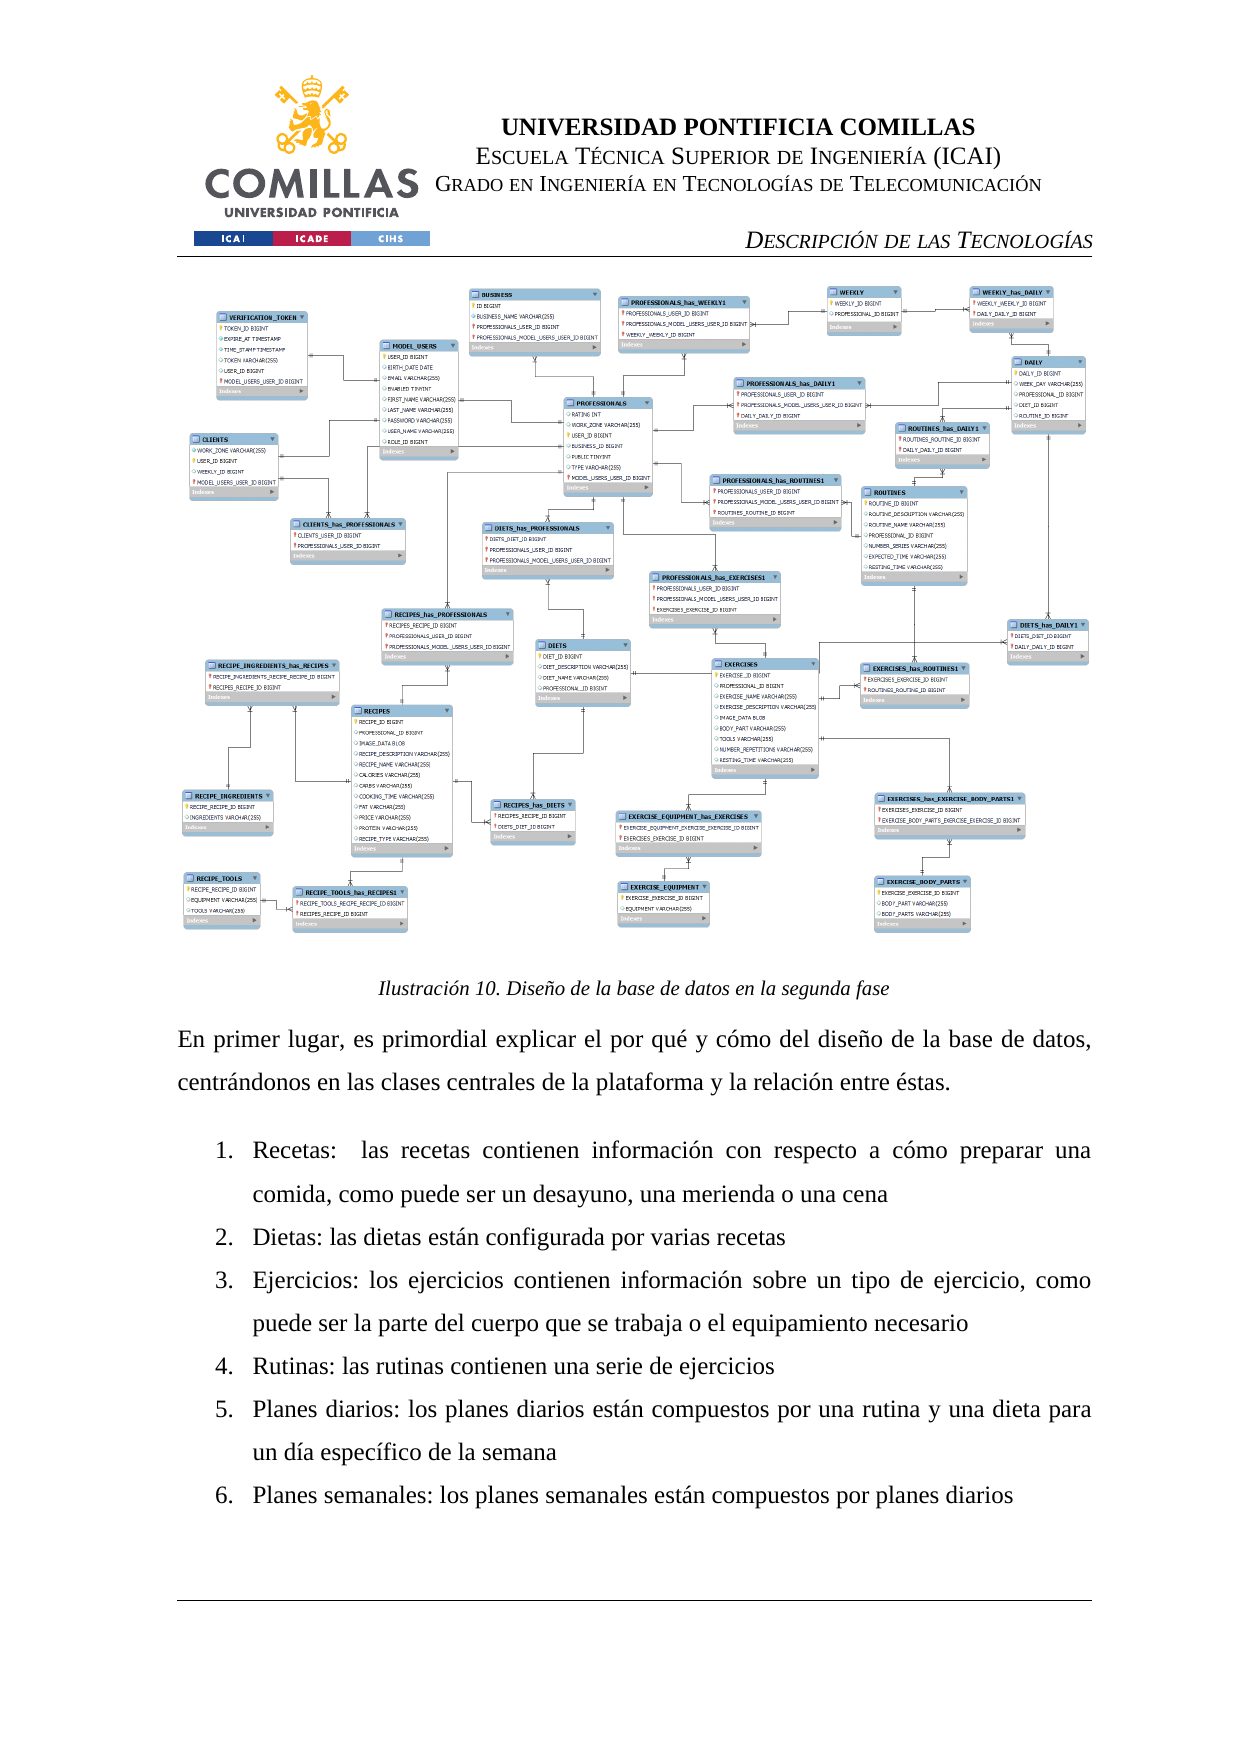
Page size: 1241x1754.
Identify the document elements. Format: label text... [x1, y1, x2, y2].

list Recetas: las recetas contienen información con respecto a cómo preparar una comida, como puede ser un desayuno, una merienda o una cena [215, 1136, 1092, 1207]
text En primer lugar, es primordial explicar el por qué y cómo del diseño de la base de datos, centrándonos en las clases centrales de la plataforma y la relación entre éstas. [177, 1024, 1092, 1096]
list Rutinas: las rutinas contienen una serie de ejercicios [215, 1351, 1092, 1380]
list Planes diarios: los planes diarios están compuestos por una rutina y una dieta para un día específico de la semana [215, 1394, 1092, 1466]
list Dietas: las dietas están configurada por varias recetas [215, 1222, 1092, 1251]
list Planes semanales: los planes semanales están compuestos por planes diarios [215, 1481, 1092, 1509]
picture [177, 281, 1093, 937]
list Ejercicios: los ejercicios contienen información sobre un tipo de ejercicio, como puede ser la parte del cuerpo que se trabaja o el equipamiento necesario [215, 1265, 1092, 1337]
